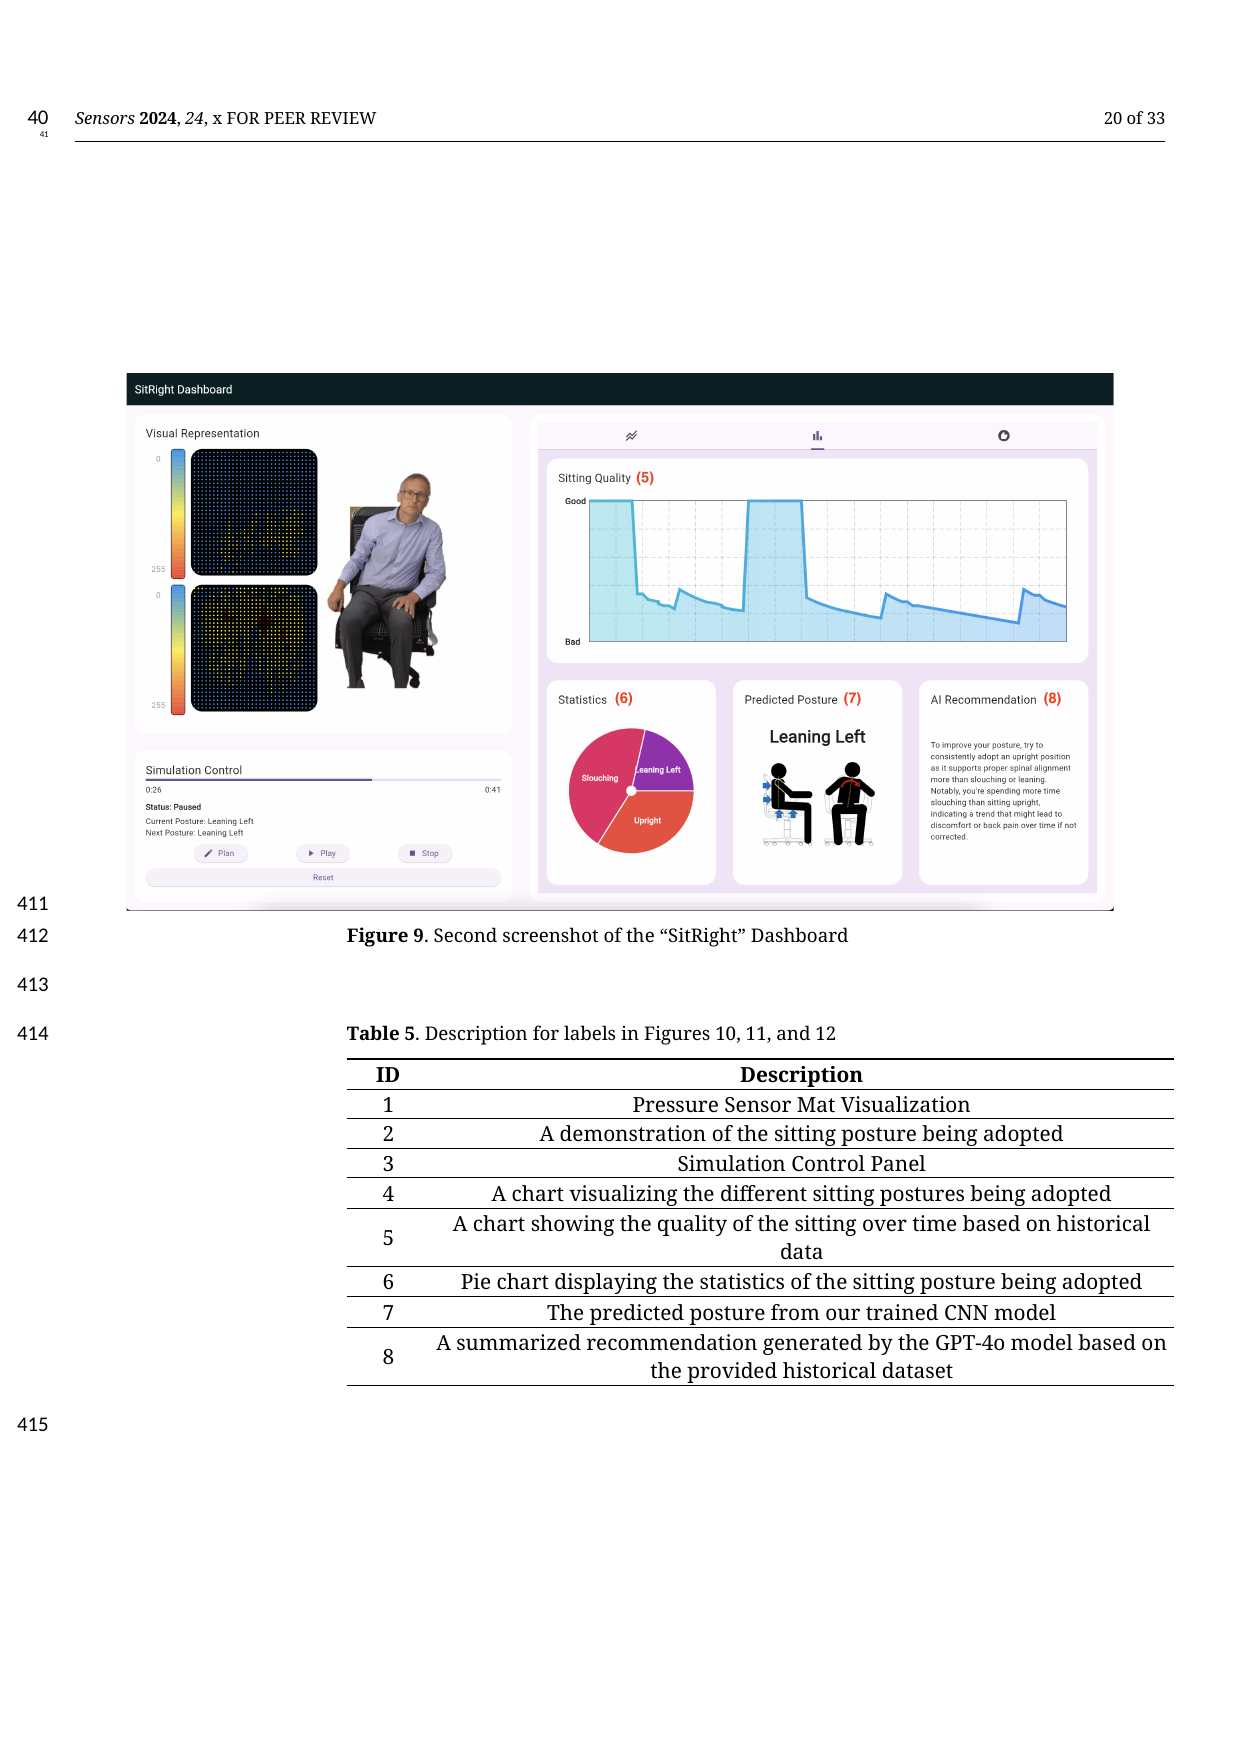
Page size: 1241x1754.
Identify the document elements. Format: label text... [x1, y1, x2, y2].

table_cell Pressure Sensor Mat Visualization [429, 1090, 1174, 1118]
table_cell A demonstration of the sitting posture being adopted [429, 1119, 1174, 1148]
table_cell 4 [347, 1178, 429, 1208]
table_header ID [347, 1060, 429, 1089]
table_cell The predicted posture from our trained CNN model [429, 1297, 1174, 1327]
table_cell 6 [347, 1267, 429, 1296]
table_header Description [429, 1060, 1174, 1089]
table_cell Pie chart displaying the statistics of the sitting posture being adopted [429, 1267, 1174, 1296]
text Figure 9. Second screenshot of the “SitRight” Dashboard [347, 923, 1165, 947]
table_cell 7 [347, 1297, 429, 1327]
table_cell 5 [347, 1209, 429, 1266]
table_cell A summarized recommendation generated by the GPT-4o model based on the provided historical dataset [429, 1328, 1174, 1385]
table_cell 3 [347, 1149, 429, 1177]
table_cell 1 [347, 1090, 429, 1118]
table_cell Simulation Control Panel [429, 1149, 1174, 1177]
table_cell A chart visualizing the different sitting postures being adopted [429, 1178, 1174, 1208]
table_cell 8 [347, 1328, 429, 1385]
picture [126, 373, 1114, 911]
table_cell 2 [347, 1119, 429, 1148]
table_cell A chart showing the quality of the sitting over time based on historical data [429, 1209, 1174, 1266]
text Table 5. Description for labels in Figures 10, 11, and 12 [347, 1021, 1165, 1046]
